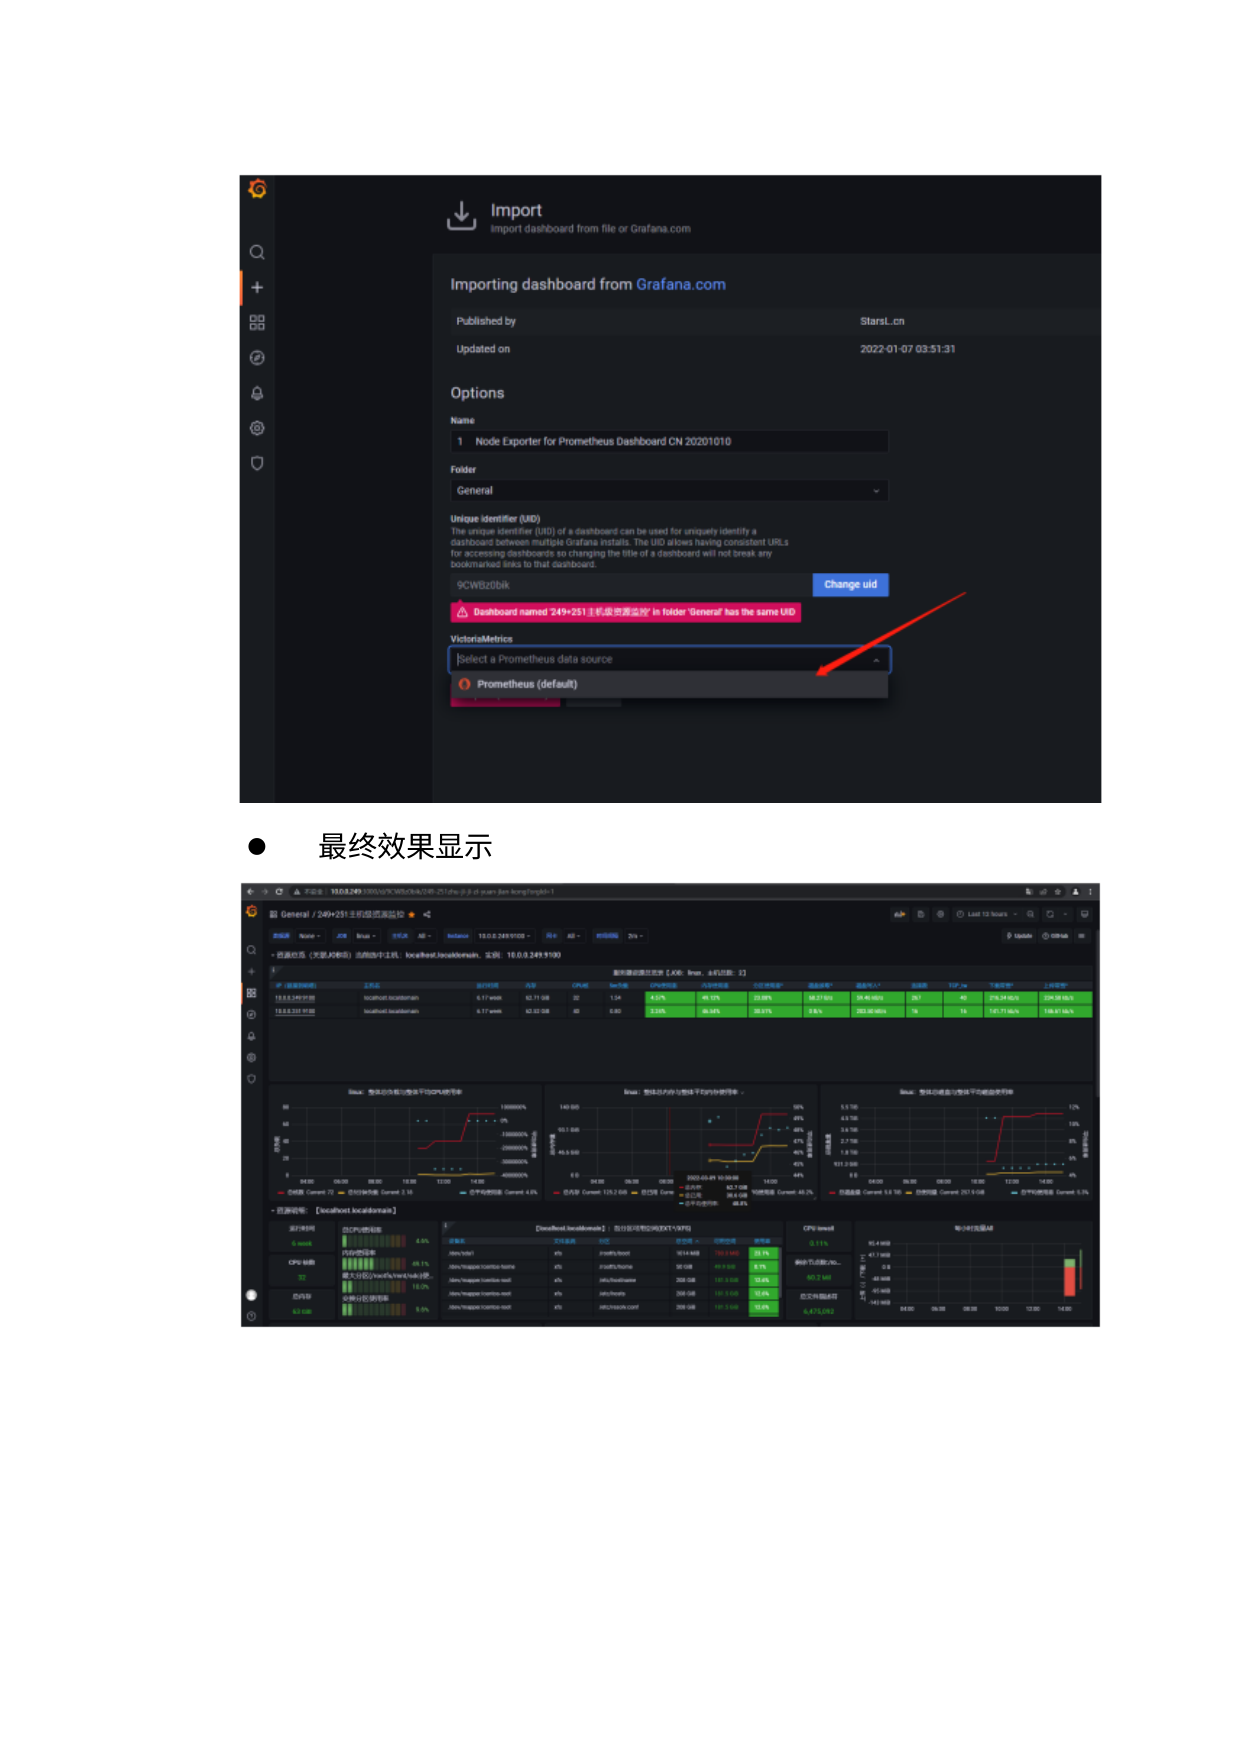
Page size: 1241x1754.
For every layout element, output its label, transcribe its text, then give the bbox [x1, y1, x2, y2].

list 最终效果显示 [187, 812, 1053, 877]
picture [237, 879, 1103, 1330]
picture [237, 171, 1103, 803]
